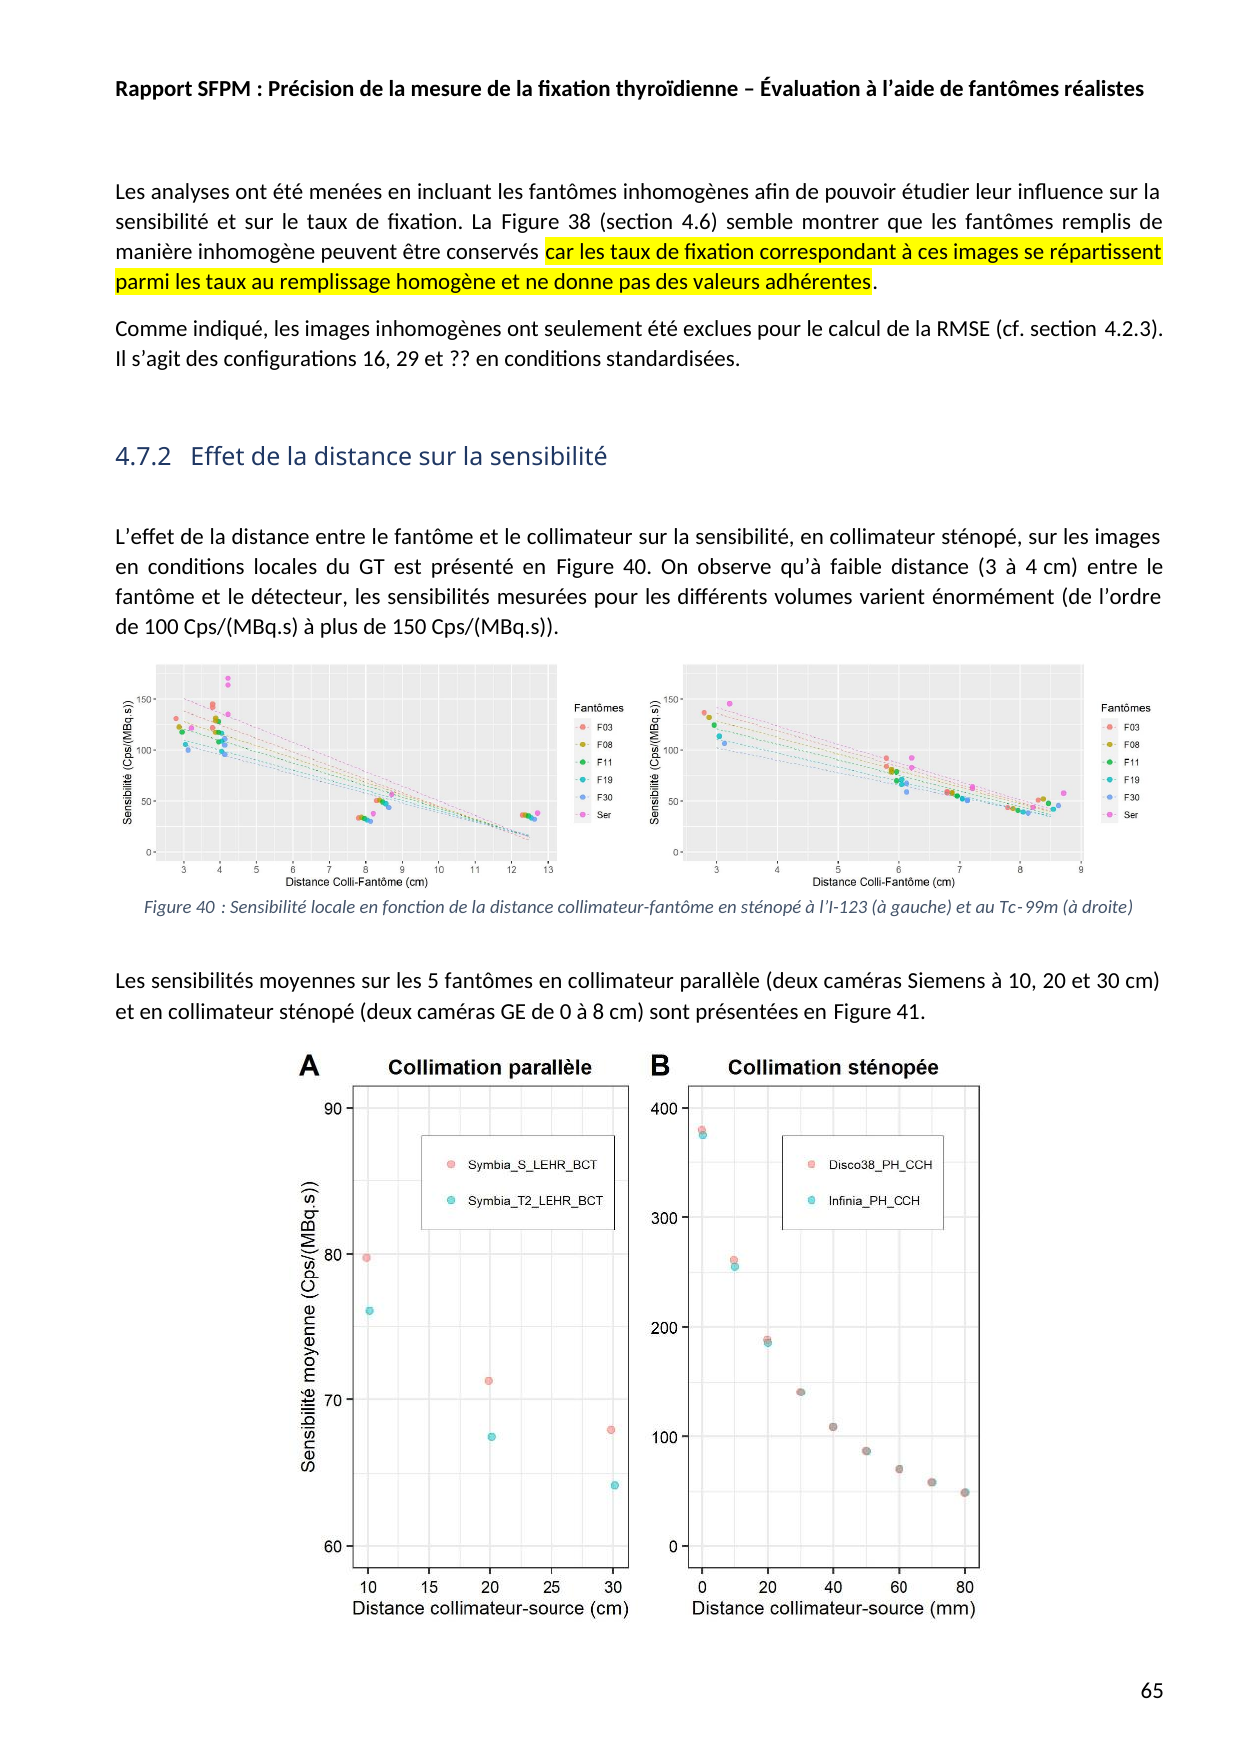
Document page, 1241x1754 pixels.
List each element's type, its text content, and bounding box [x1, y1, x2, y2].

picture [117, 659, 635, 893]
picture [644, 659, 1162, 893]
subtitle Effet de la distance sur la sensibilité [115, 438, 1163, 472]
picture [289, 1043, 990, 1629]
text Comme indiqué, les images inhomogènes ont seulement été exclues pour le calcul de la RMSE (cf. section 4.2.3). Il s’agit des configurations 16, 29 et ?? en conditions standardisées. [115, 314, 1163, 372]
